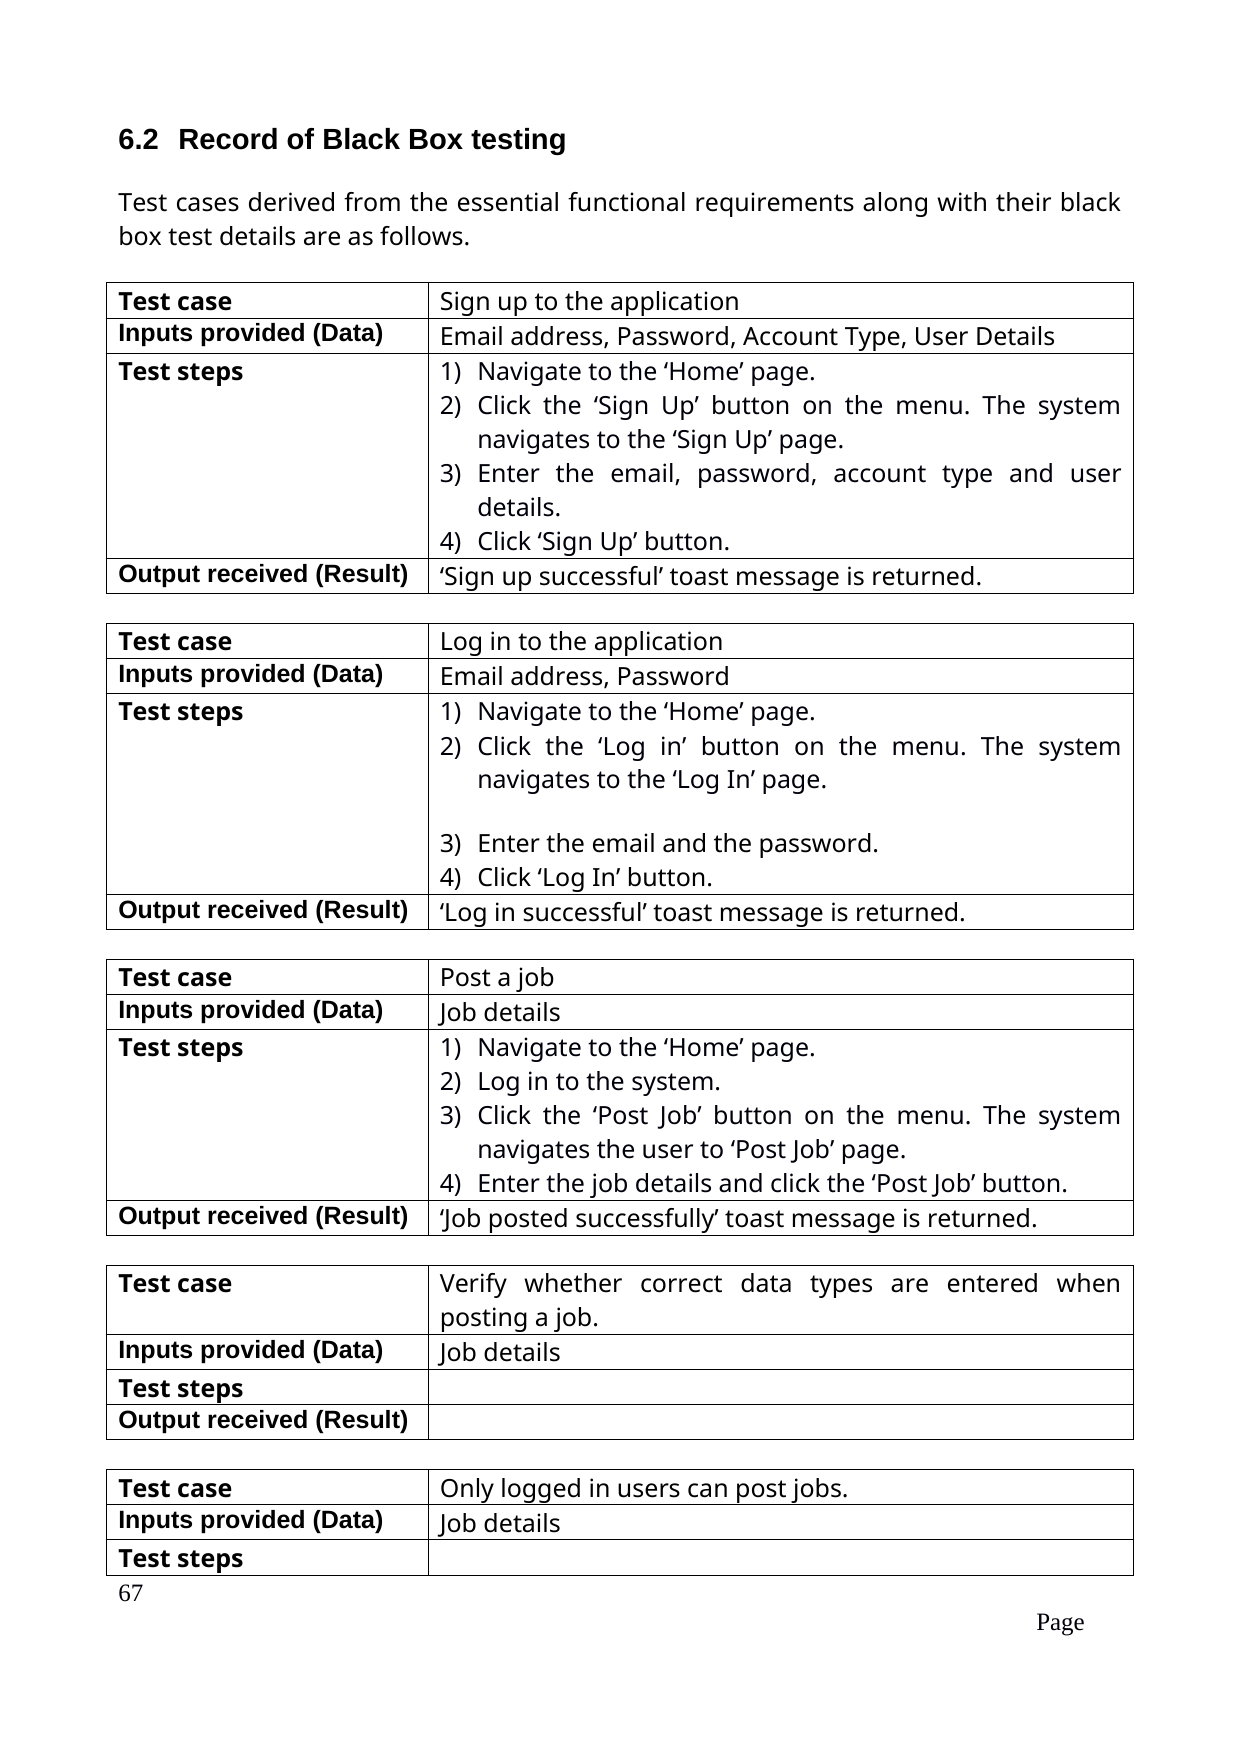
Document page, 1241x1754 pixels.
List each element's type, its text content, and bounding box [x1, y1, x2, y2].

table_header Post a job [429, 960, 1133, 993]
table_cell Output received (Result) [107, 1405, 428, 1439]
text Test cases derived from the essential functional requirements along with their black box test details are as follows. [118, 185, 1122, 253]
table_header Verify whether correct data types are entered when posting a job. [429, 1266, 1133, 1334]
table_cell Navigate to the ‘Home’ page. Click the ‘Log in’ button on the menu. The system navigates to the ‘Log In’ page. Enter the email and the password. Click ‘Log In’ button. [429, 694, 1133, 893]
table_cell Inputs provided (Data) [107, 319, 428, 352]
table_cell Output received (Result) [107, 559, 428, 593]
table_header Test case [107, 1470, 428, 1504]
table_cell Inputs provided (Data) [107, 1505, 428, 1539]
table_cell Test steps [107, 694, 428, 893]
table_header Sign up to the application [429, 283, 1133, 317]
table_cell Test steps [107, 1030, 428, 1200]
table_header Test case [107, 960, 428, 993]
table_cell Job details [429, 1505, 1133, 1539]
table_cell [429, 1405, 1133, 1439]
table_cell Job details [429, 995, 1133, 1029]
table_header Test case [107, 283, 428, 317]
table_cell Test steps [107, 1540, 428, 1574]
table_cell Navigate to the ‘Home’ page. Click the ‘Sign Up’ button on the menu. The system navigates to the ‘Sign Up’ page. Enter the email, password, account type and user details. Click ‘Sign Up’ button. [429, 354, 1133, 558]
table_header Test case [107, 624, 428, 658]
table_cell Job details [429, 1335, 1133, 1369]
table_cell [429, 1370, 1133, 1404]
table_header Log in to the application [429, 624, 1133, 658]
table_cell Inputs provided (Data) [107, 995, 428, 1029]
table_header Only logged in users can post jobs. [429, 1470, 1133, 1504]
table_cell Inputs provided (Data) [107, 659, 428, 693]
table_cell Navigate to the ‘Home’ page. Log in to the system. Click the ‘Post Job’ button on the menu. The system navigates the user to ‘Post Job’ page. Enter the job details and click the ‘Post Job’ button. [429, 1030, 1133, 1200]
subtitle Record of Black Box testing [118, 122, 1122, 156]
table_cell ‘Log in successful’ toast message is returned. [429, 895, 1133, 929]
table_cell Email address, Password [429, 659, 1133, 693]
table_cell [429, 1540, 1133, 1574]
table_header Test case [107, 1266, 428, 1334]
table_cell Test steps [107, 354, 428, 558]
table_cell Output received (Result) [107, 1201, 428, 1235]
table_cell Test steps [107, 1370, 428, 1404]
table_cell Output received (Result) [107, 895, 428, 929]
table_cell ‘Job posted successfully’ toast message is returned. [429, 1201, 1133, 1235]
table_cell ‘Sign up successful’ toast message is returned. [429, 559, 1133, 593]
table_cell Inputs provided (Data) [107, 1335, 428, 1369]
table_cell Email address, Password, Account Type, User Details [429, 319, 1133, 352]
